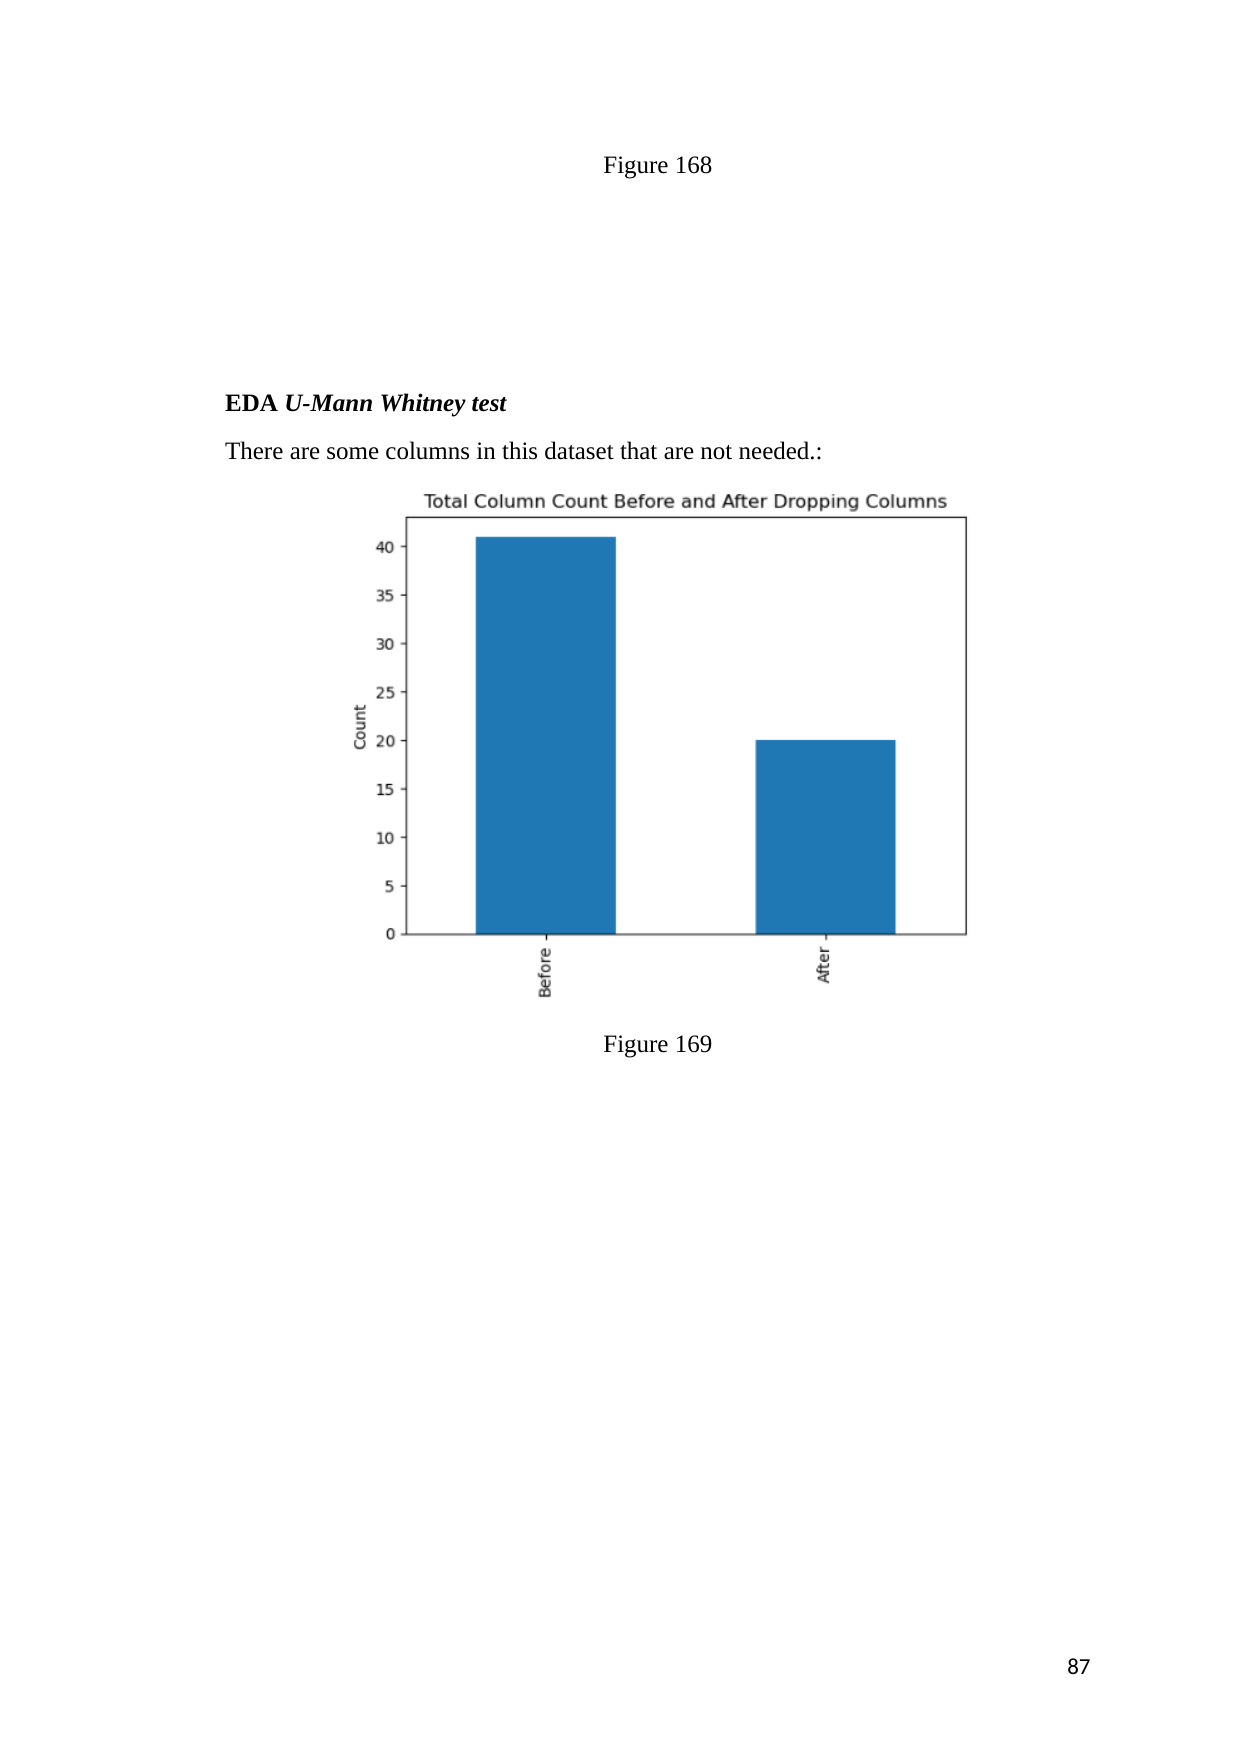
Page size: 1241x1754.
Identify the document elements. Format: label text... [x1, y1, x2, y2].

picture [333, 483, 982, 1011]
text EDA U-Mann Whitney test [225, 388, 1090, 417]
text Figure 168 [225, 150, 1090, 179]
text Figure 169 [225, 1029, 1090, 1058]
text There are some columns in this dataset that are not needed.: [225, 436, 1090, 465]
